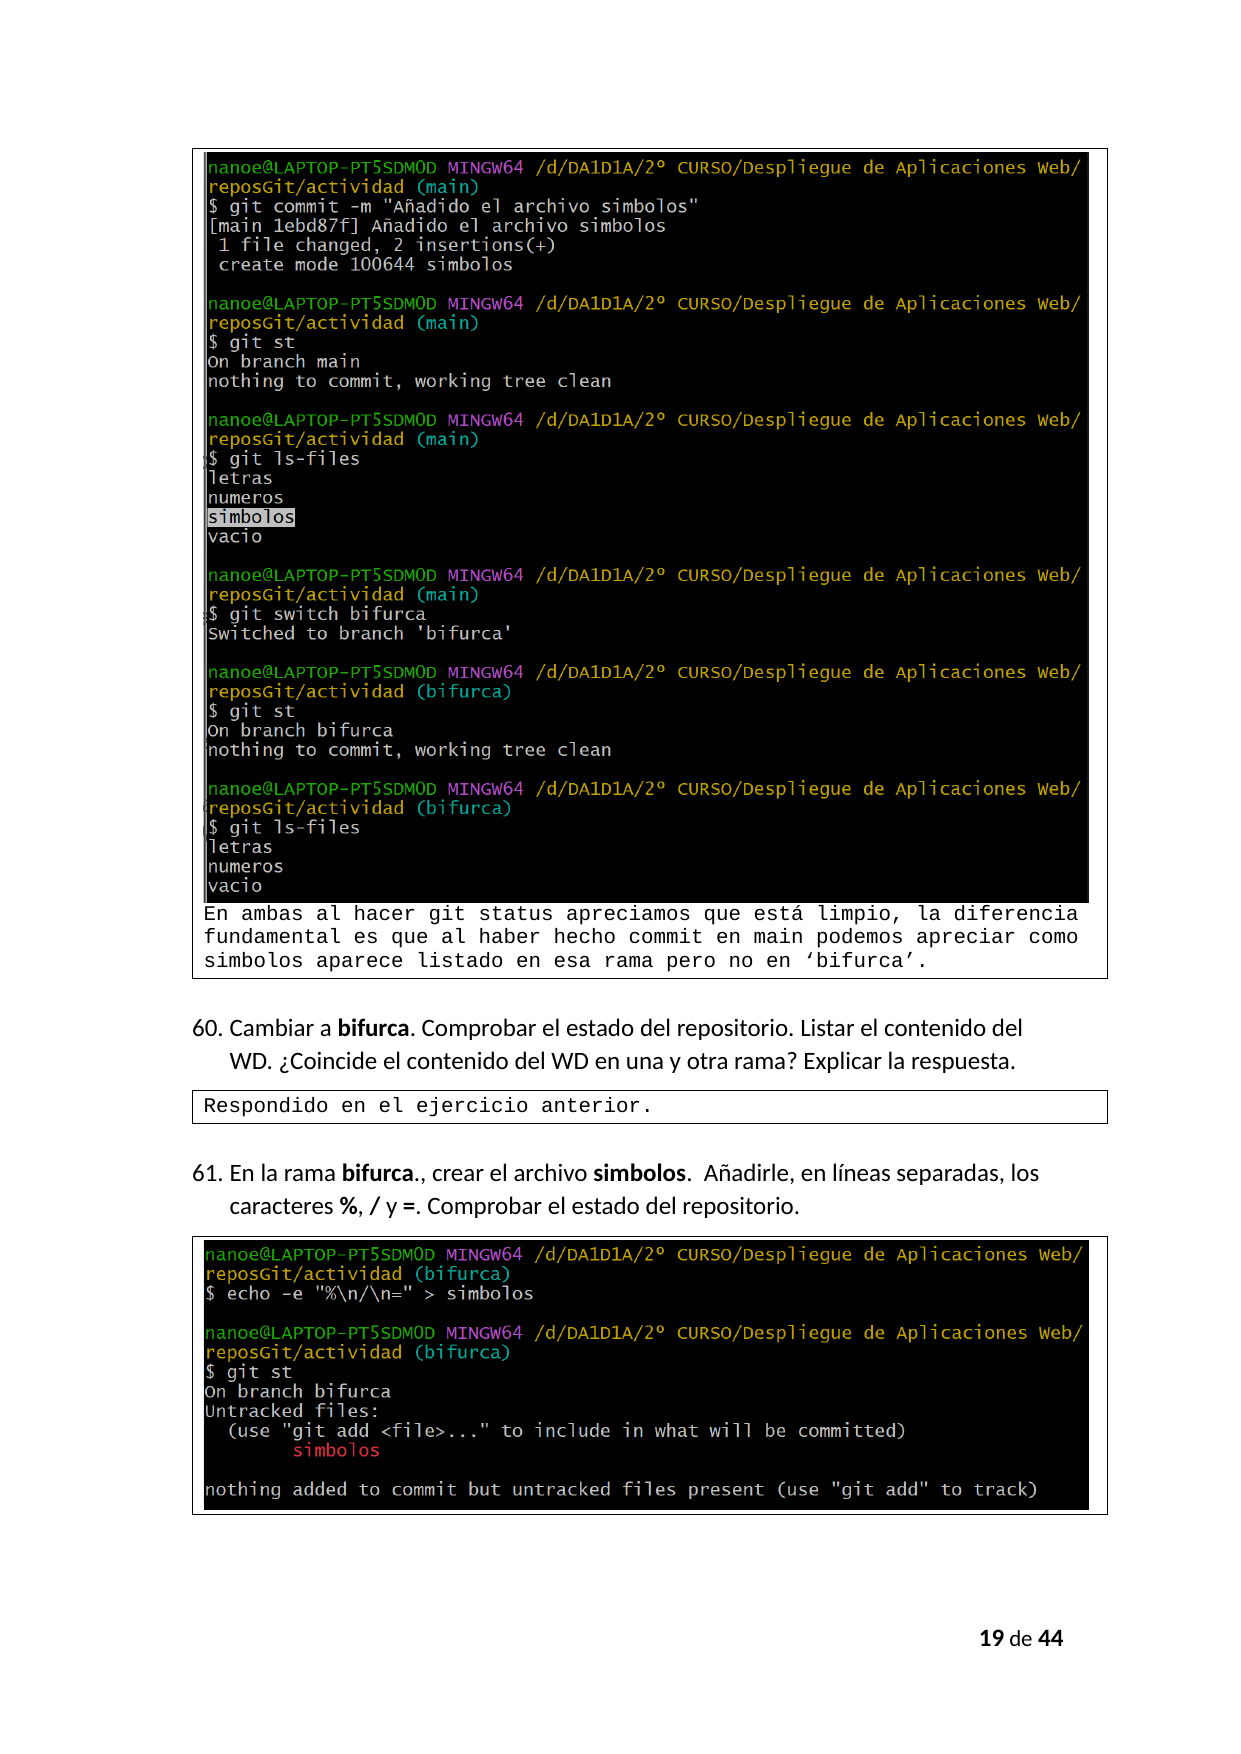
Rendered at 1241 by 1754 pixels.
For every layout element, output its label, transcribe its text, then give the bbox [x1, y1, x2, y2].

table_header [193, 1237, 1107, 1514]
picture [203, 152, 1089, 903]
picture [203, 1240, 1089, 1510]
list En la rama bifurca., crear el archivo simbolos. Añadirle, en líneas separadas, los caracteres %, / y =. Comprobar el estado del repositorio. [192, 1157, 1063, 1221]
table_header Respondido en el ejercicio anterior. [193, 1091, 1107, 1123]
list Cambiar a bifurca. Comprobar el estado del repositorio. Listar el contenido del WD. ¿Coincide el contenido del WD en una y otra rama? Explicar la respuesta. [192, 1012, 1063, 1075]
table_header En ambas al hacer git status apreciamos que está limpio, la diferencia fundamental es que al haber hecho commit en main podemos apreciar como simbolos aparece listado en esa rama pero no en ‘bifurca’. [193, 149, 1107, 978]
